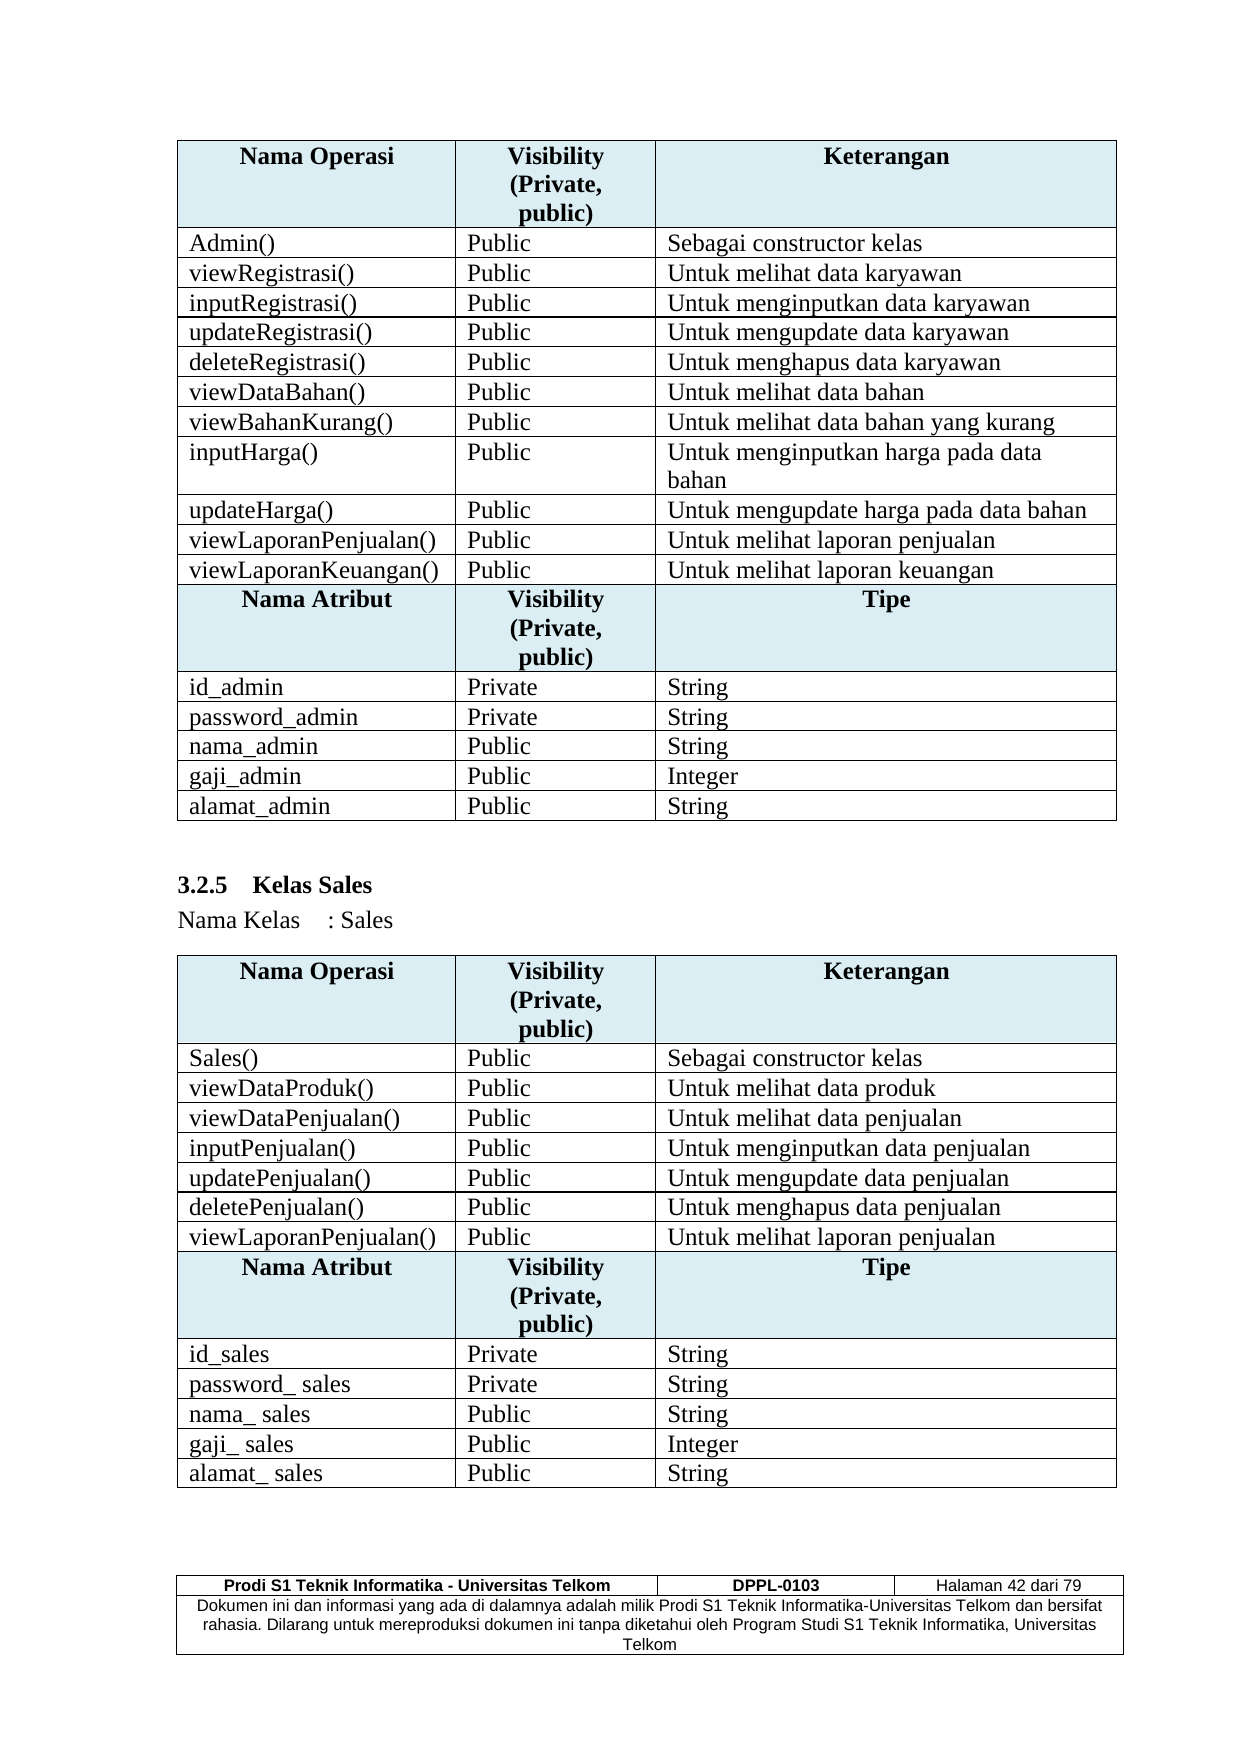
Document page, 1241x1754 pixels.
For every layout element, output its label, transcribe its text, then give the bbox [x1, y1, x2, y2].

table_header Nama Operasi [178, 956, 455, 1042]
table_cell Sebagai constructor kelas [656, 1044, 1116, 1072]
table_cell Admin() [178, 228, 455, 257]
text Nama Kelas : Sales [177, 905, 1122, 933]
table_header Keterangan [656, 956, 1116, 1042]
table_cell Public [456, 1399, 655, 1428]
table_cell viewBahanKurang() [178, 407, 455, 436]
table_cell Private [456, 702, 655, 730]
table_cell Public [456, 1163, 655, 1191]
table_cell String [656, 702, 1116, 730]
table_cell inputPenjualan() [178, 1133, 455, 1162]
table_cell String [656, 1339, 1116, 1368]
table_cell Untuk melihat laporan penjualan [656, 525, 1116, 554]
table_cell viewDataProduk() [178, 1073, 455, 1102]
table_cell Nama Atribut [178, 585, 455, 671]
table_cell Nama Atribut [178, 1252, 455, 1338]
table_cell gaji_admin [178, 761, 455, 790]
table_cell Public [456, 791, 655, 820]
table_cell viewLaporanPenjualan() [178, 1222, 455, 1251]
table_cell Untuk melihat data bahan yang kurang [656, 407, 1116, 436]
table_cell Untuk mengupdate harga pada data bahan [656, 495, 1116, 524]
table_cell password_admin [178, 702, 455, 730]
table_header Visibility (Private, public) [456, 141, 655, 227]
table_cell updatePenjualan() [178, 1163, 455, 1191]
table_cell Public [456, 377, 655, 406]
table_cell password_ sales [178, 1369, 455, 1398]
table_cell Public [456, 1193, 655, 1221]
table_cell Public [456, 437, 655, 494]
table_header Keterangan [656, 141, 1116, 227]
table_cell Public [456, 288, 655, 316]
table_cell Untuk melihat laporan keuangan [656, 555, 1116, 583]
table_cell viewDataBahan() [178, 377, 455, 406]
table_cell Public [456, 761, 655, 790]
table_cell nama_admin [178, 731, 455, 760]
table_cell id_sales [178, 1339, 455, 1368]
table_cell inputHarga() [178, 437, 455, 494]
table_cell Untuk menghapus data penjualan [656, 1193, 1116, 1221]
table_cell Untuk menginputkan data karyawan [656, 288, 1116, 316]
table_cell Integer [656, 761, 1116, 790]
table_cell deletePenjualan() [178, 1193, 455, 1221]
table_cell Untuk mengupdate data penjualan [656, 1163, 1116, 1191]
table_cell alamat_ sales [178, 1459, 455, 1487]
table_cell Public [456, 347, 655, 376]
table_cell Public [456, 1103, 655, 1132]
table_cell updateHarga() [178, 495, 455, 524]
table_cell Public [456, 318, 655, 346]
table_cell Public [456, 1073, 655, 1102]
table_cell String [656, 731, 1116, 760]
table_cell id_admin [178, 672, 455, 701]
table_cell Public [456, 495, 655, 524]
table_cell Public [456, 1133, 655, 1162]
table_cell Public [456, 258, 655, 287]
table_cell viewDataPenjualan() [178, 1103, 455, 1132]
table_cell String [656, 1369, 1116, 1398]
table_cell Public [456, 1459, 655, 1487]
table_cell Untuk melihat data karyawan [656, 258, 1116, 287]
table_header Nama Operasi [178, 141, 455, 227]
table_cell Untuk melihat data produk [656, 1073, 1116, 1102]
table_cell Public [456, 1222, 655, 1251]
table_cell Untuk menginputkan harga pada data bahan [656, 437, 1116, 494]
table_cell Untuk menghapus data karyawan [656, 347, 1116, 376]
table_cell Public [456, 1044, 655, 1072]
table_cell Untuk mengupdate data karyawan [656, 318, 1116, 346]
table_cell Public [456, 1429, 655, 1457]
table_cell Public [456, 555, 655, 583]
table_cell inputRegistrasi() [178, 288, 455, 316]
table_cell Private [456, 672, 655, 701]
table_cell String [656, 791, 1116, 820]
table_cell Visibility (Private, public) [456, 1252, 655, 1338]
table_cell String [656, 672, 1116, 701]
subtitle Kelas Sales [177, 870, 1122, 898]
table_cell Untuk melihat laporan penjualan [656, 1222, 1116, 1251]
table_cell Public [456, 228, 655, 257]
table_cell updateRegistrasi() [178, 318, 455, 346]
table_cell Sebagai constructor kelas [656, 228, 1116, 257]
table_cell viewLaporanKeuangan() [178, 555, 455, 583]
table_cell gaji_ sales [178, 1429, 455, 1457]
table_cell nama_ sales [178, 1399, 455, 1428]
table_cell Private [456, 1369, 655, 1398]
table_cell alamat_admin [178, 791, 455, 820]
table_cell Public [456, 525, 655, 554]
table_cell Untuk menginputkan data penjualan [656, 1133, 1116, 1162]
table_cell Tipe [656, 1252, 1116, 1338]
table_cell Untuk melihat data penjualan [656, 1103, 1116, 1132]
table_cell Tipe [656, 585, 1116, 671]
table_cell Untuk melihat data bahan [656, 377, 1116, 406]
table_cell String [656, 1459, 1116, 1487]
table_cell Integer [656, 1429, 1116, 1457]
table_cell Public [456, 407, 655, 436]
table_cell String [656, 1399, 1116, 1428]
table_cell Visibility (Private, public) [456, 585, 655, 671]
table_cell Private [456, 1339, 655, 1368]
table_cell Sales() [178, 1044, 455, 1072]
table_cell deleteRegistrasi() [178, 347, 455, 376]
table_cell viewLaporanPenjualan() [178, 525, 455, 554]
table_cell Public [456, 731, 655, 760]
table_header Visibility (Private, public) [456, 956, 655, 1042]
table_cell viewRegistrasi() [178, 258, 455, 287]
